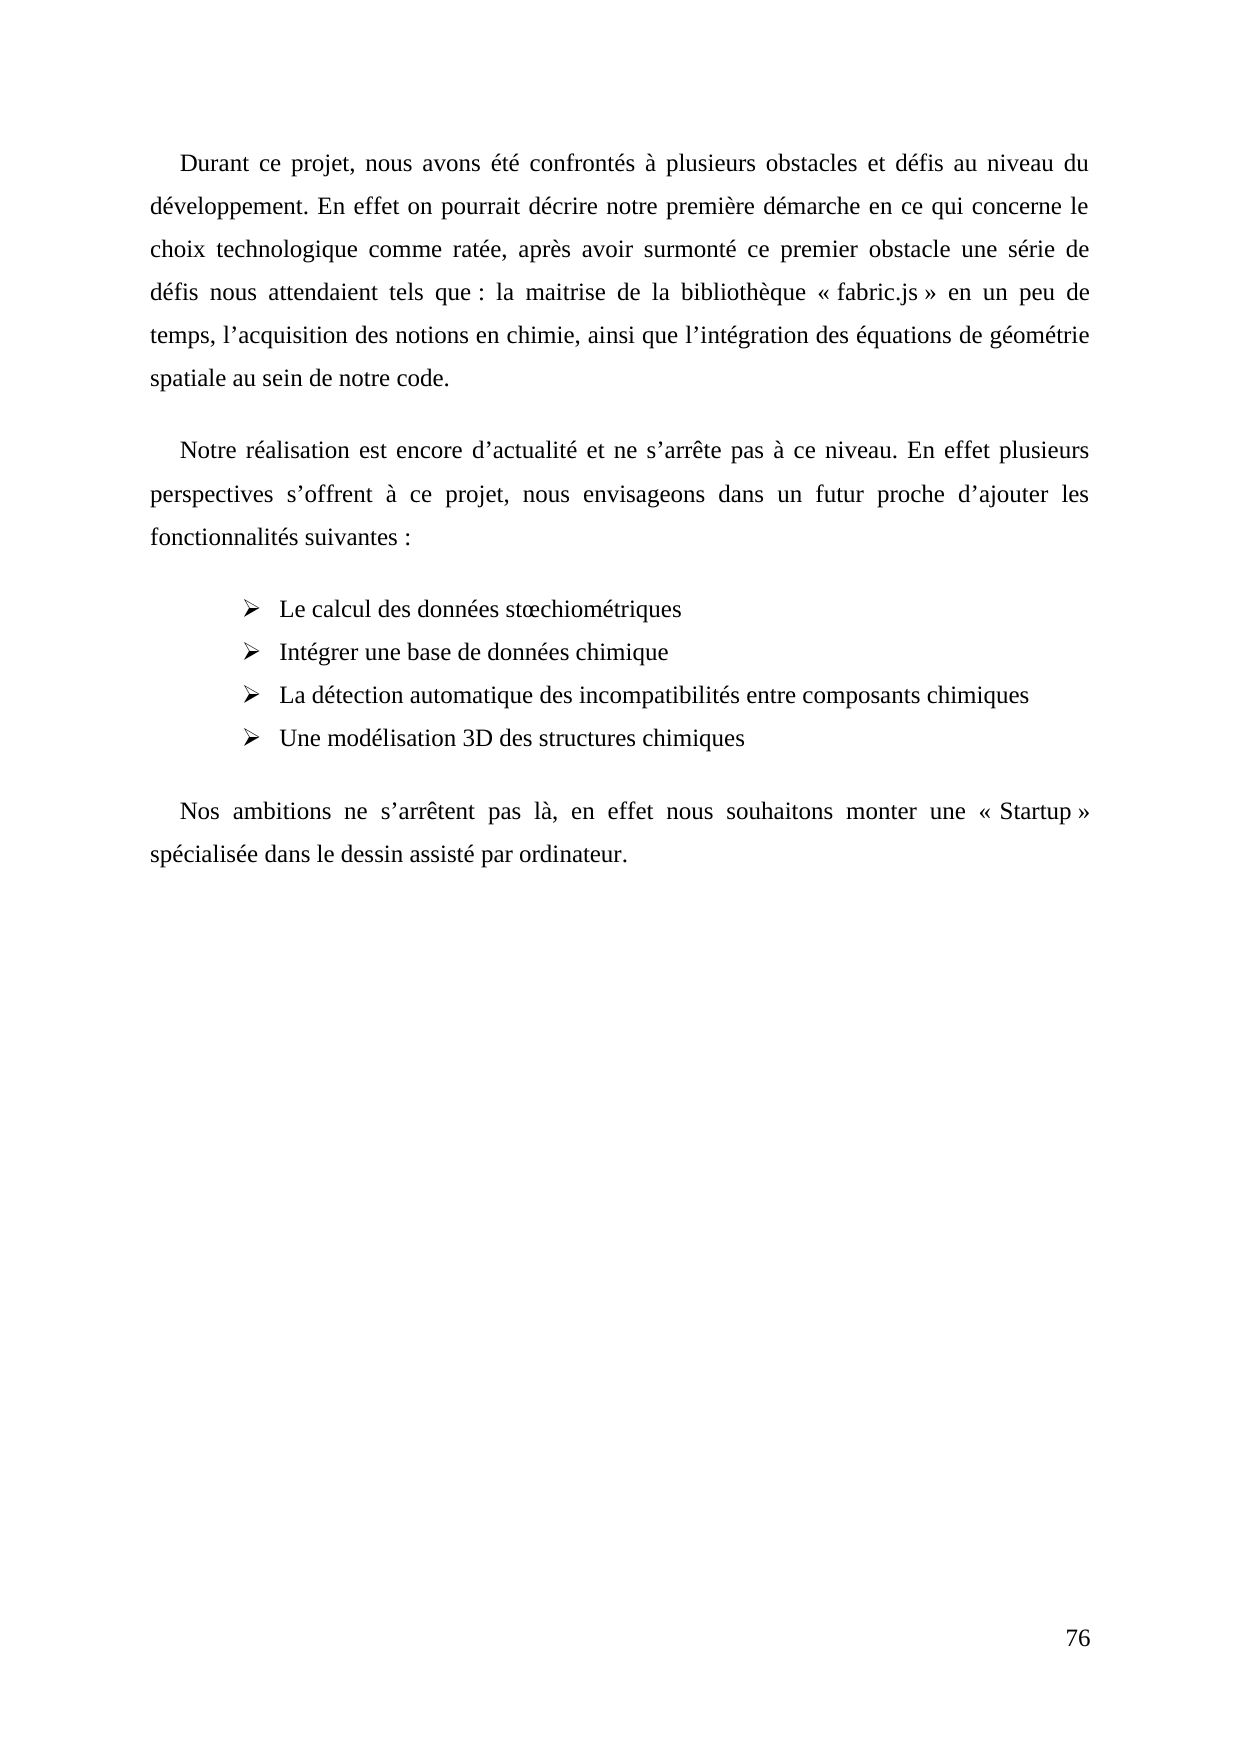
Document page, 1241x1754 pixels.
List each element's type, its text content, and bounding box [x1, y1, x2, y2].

list Une modélisation 3D des structures chimiques [242, 723, 1090, 752]
text Notre réalisation est encore d’actualité et ne s’arrête pas à ce niveau. En effet plusieurs perspectives s’offrent à ce projet, nous envisageons dans un futur proche d’ajouter les fonctionnalités suivantes : [150, 436, 1090, 551]
text Nos ambitions ne s’arrêtent pas là, en effet nous souhaitons monter une « Startup » spécialisée dans le dessin assisté par ordinateur. [150, 796, 1090, 868]
list La détection automatique des incompatibilités entre composants chimiques [242, 680, 1090, 709]
list Intégrer une base de données chimique [242, 637, 1090, 666]
list Le calcul des données stœchiométriques [242, 594, 1090, 623]
text Durant ce projet, nous avons été confrontés à plusieurs obstacles et défis au niveau du développement. En effet on pourrait décrire notre première démarche en ce qui concerne le choix technologique comme ratée, après avoir surmonté ce premier obstacle une série de défis nous attendaient tels que : la maitrise de la bibliothèque « fabric.js » en un peu de temps, l’acquisition des notions en chimie, ainsi que l’intégration des équations de géométrie spatiale au sein de notre code. [150, 148, 1090, 392]
